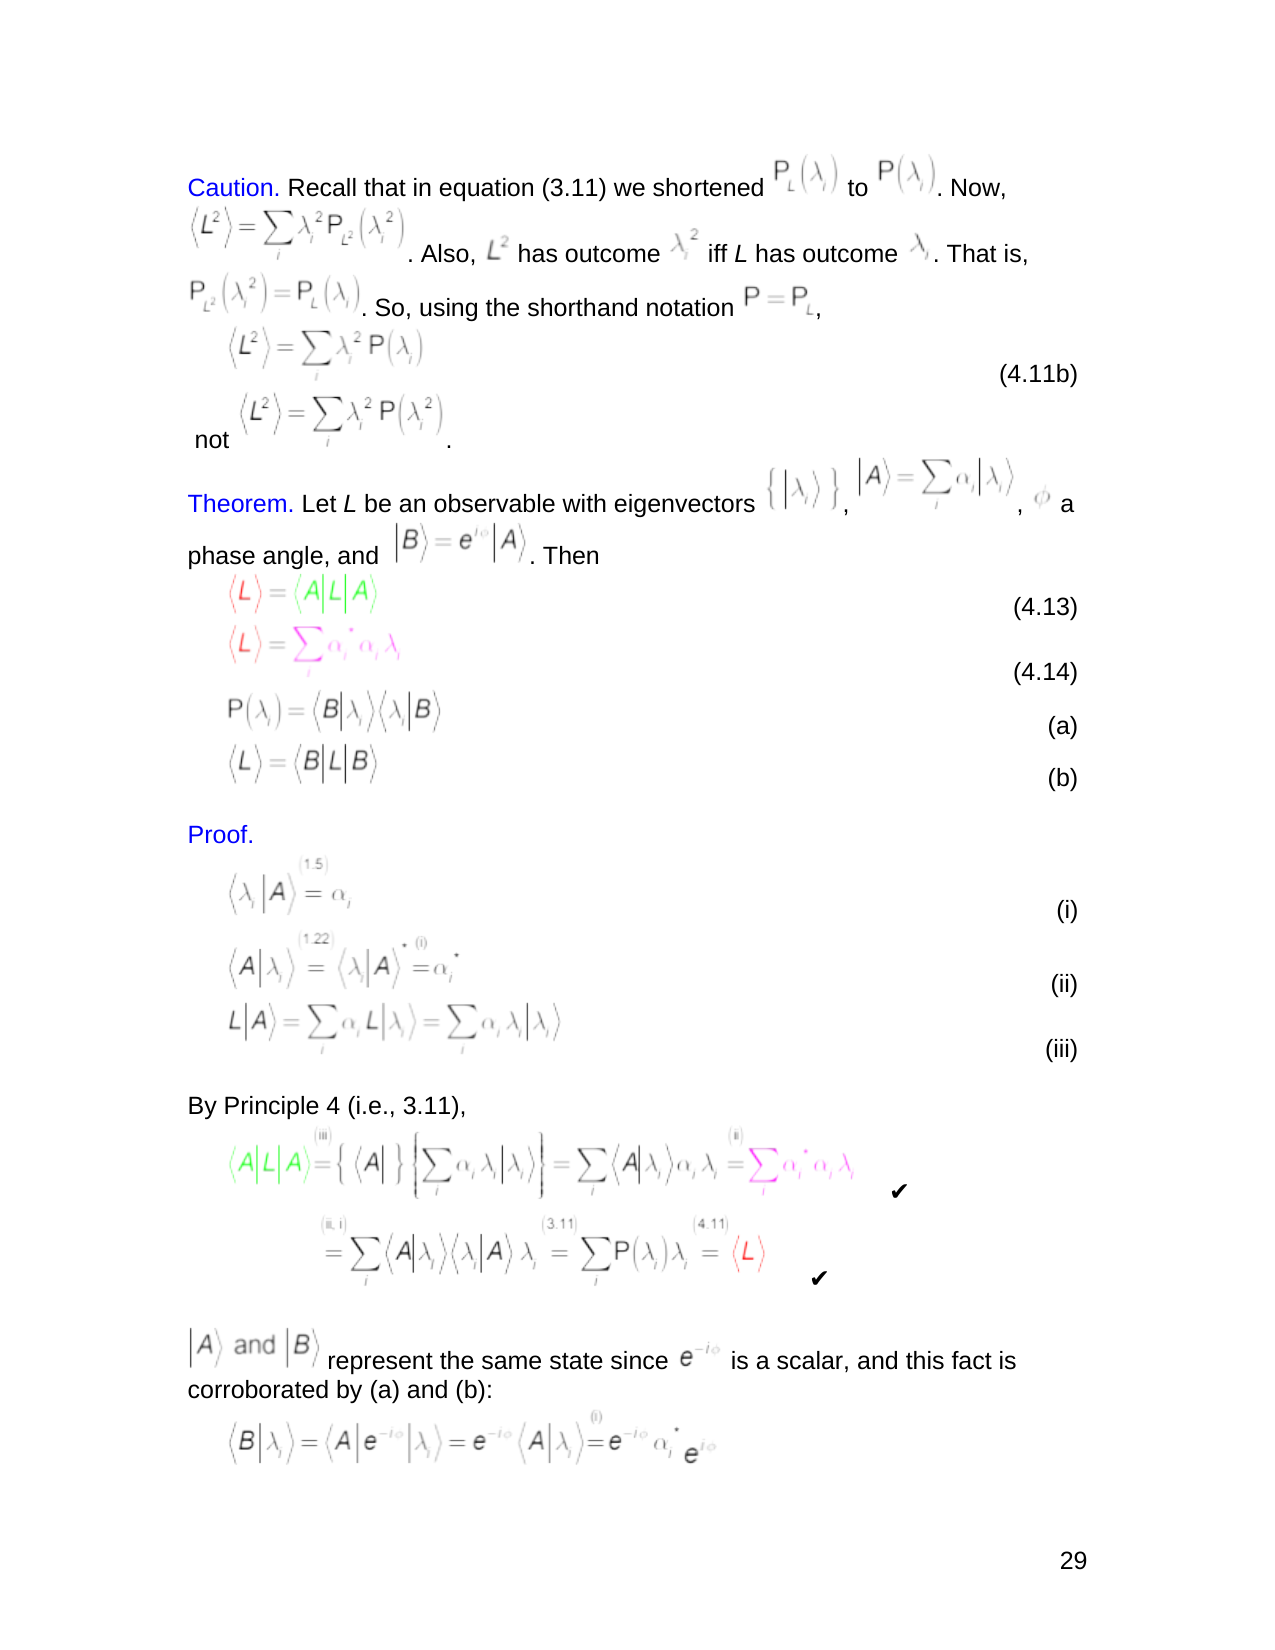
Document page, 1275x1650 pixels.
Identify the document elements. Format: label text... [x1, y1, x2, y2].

text (b) [187, 740, 1087, 791]
text (iii) [187, 998, 1087, 1062]
text ✔ [187, 1120, 1087, 1208]
text represent the same state since is a scalar, and this fact is corroborated by (a) and (b): [187, 1323, 1087, 1404]
text (ii) [187, 923, 1087, 998]
text ✔ [187, 1208, 1087, 1295]
text (4.11b) [187, 322, 1087, 388]
text not . [187, 388, 1087, 454]
text Caution. Recall that in equation (3.11) we shortened to . Now, . Also, has outcome iff L has outcome . That is, . So, using the shorthand notation , [187, 150, 1087, 322]
text Theorem. Let L be an observable with eigenvectors , , a phase angle, and . Then [187, 454, 1087, 569]
text (a) [187, 686, 1087, 740]
text By Principle 4 (i.e., 3.11), [187, 1091, 1087, 1120]
text (4.13) [187, 569, 1087, 621]
text (4.14) [187, 621, 1087, 686]
text Proof. [187, 820, 1087, 849]
text (i) [187, 849, 1087, 923]
